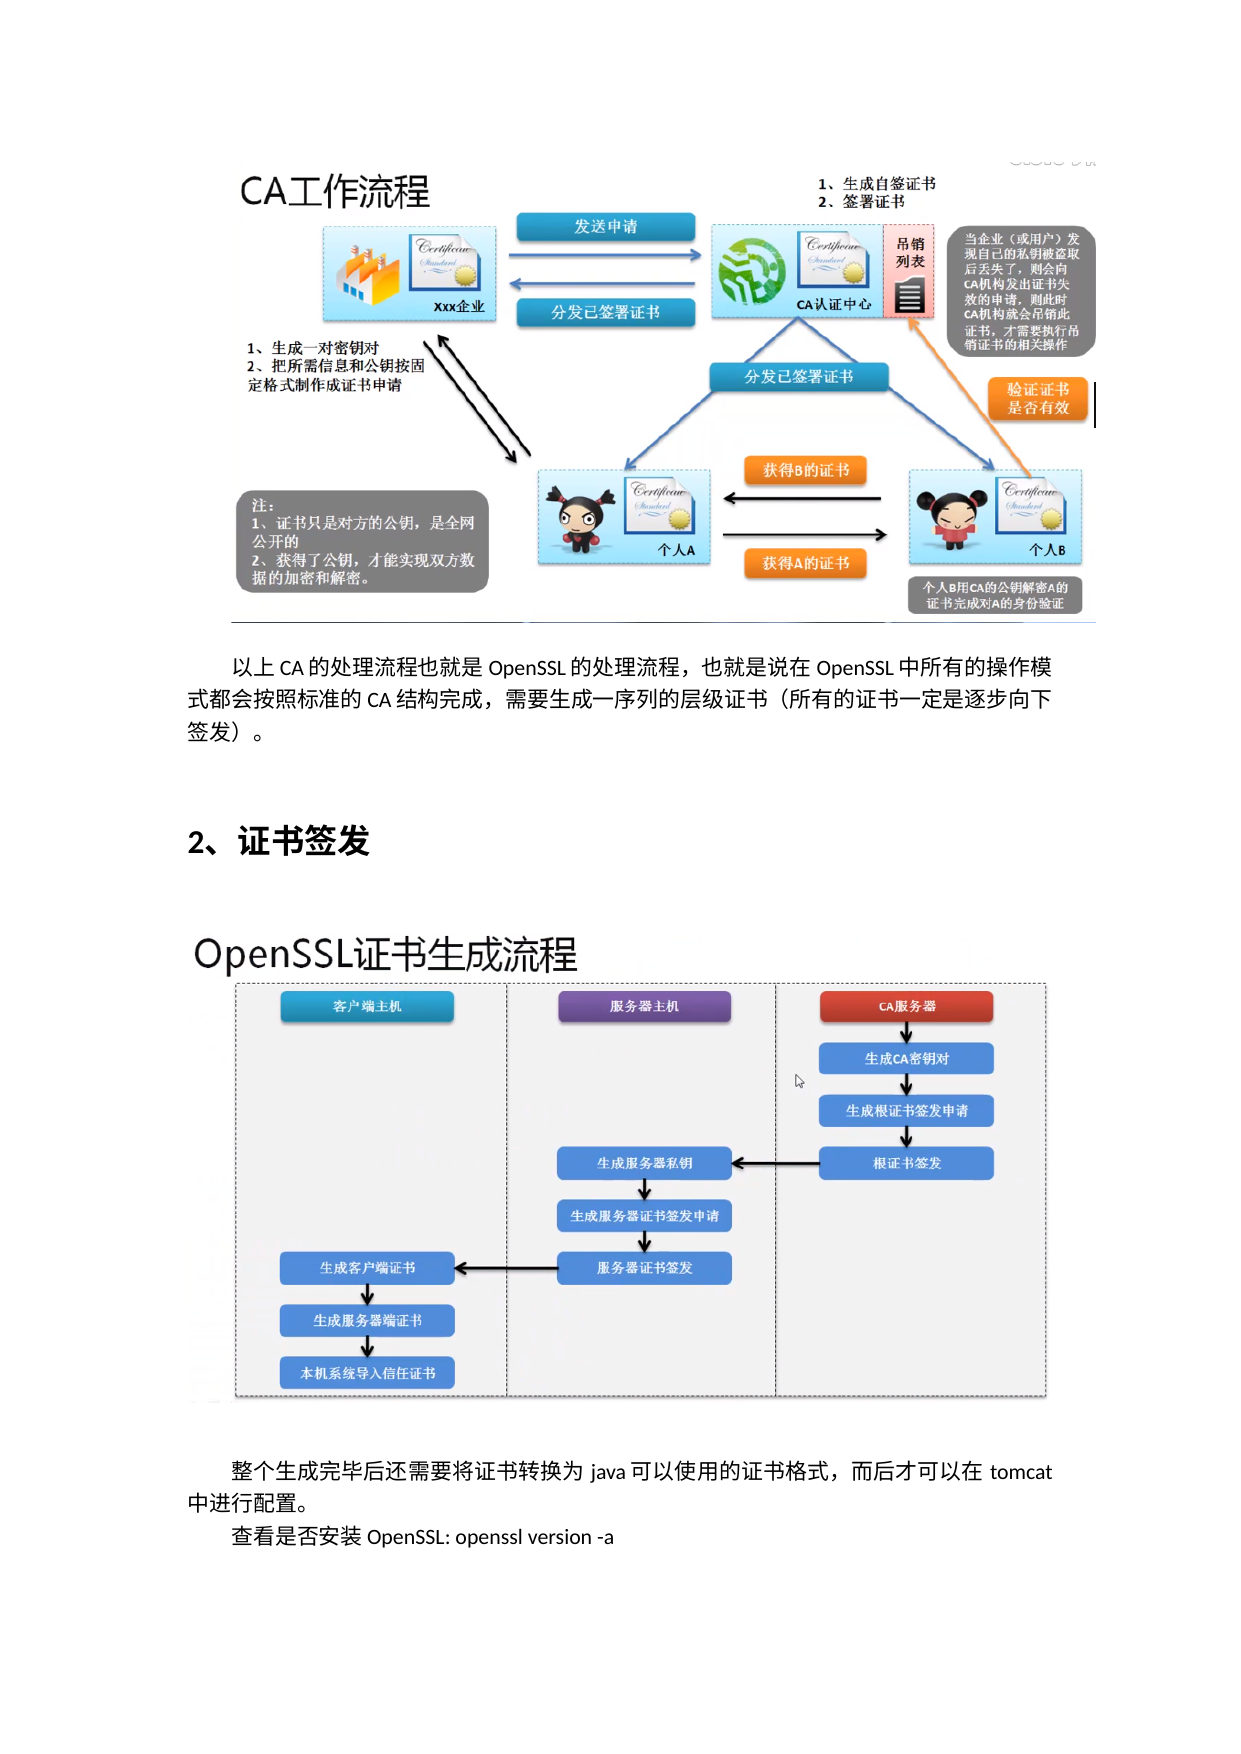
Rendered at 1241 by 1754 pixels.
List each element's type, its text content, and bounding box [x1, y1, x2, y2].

text 以上CA的处理流程也就是OpenSSL的处理流程，也就是说在OpenSSL中所有的操作模式都会按照标准的CA结构完成，需要生成一序列的层级证书（所有的证书一定是逐步向下签发）。 [187, 649, 1053, 747]
picture [187, 933, 1052, 1403]
subtitle 证书签发 [187, 807, 1053, 872]
list 查看是否安装OpenSSL: openssl version -a [187, 1518, 1053, 1551]
list 整个生成完毕后还需要将证书转换为java可以使用的证书格式，而后才可以在tomcat中进行配置。 [187, 1453, 1053, 1518]
picture [231, 162, 1096, 623]
